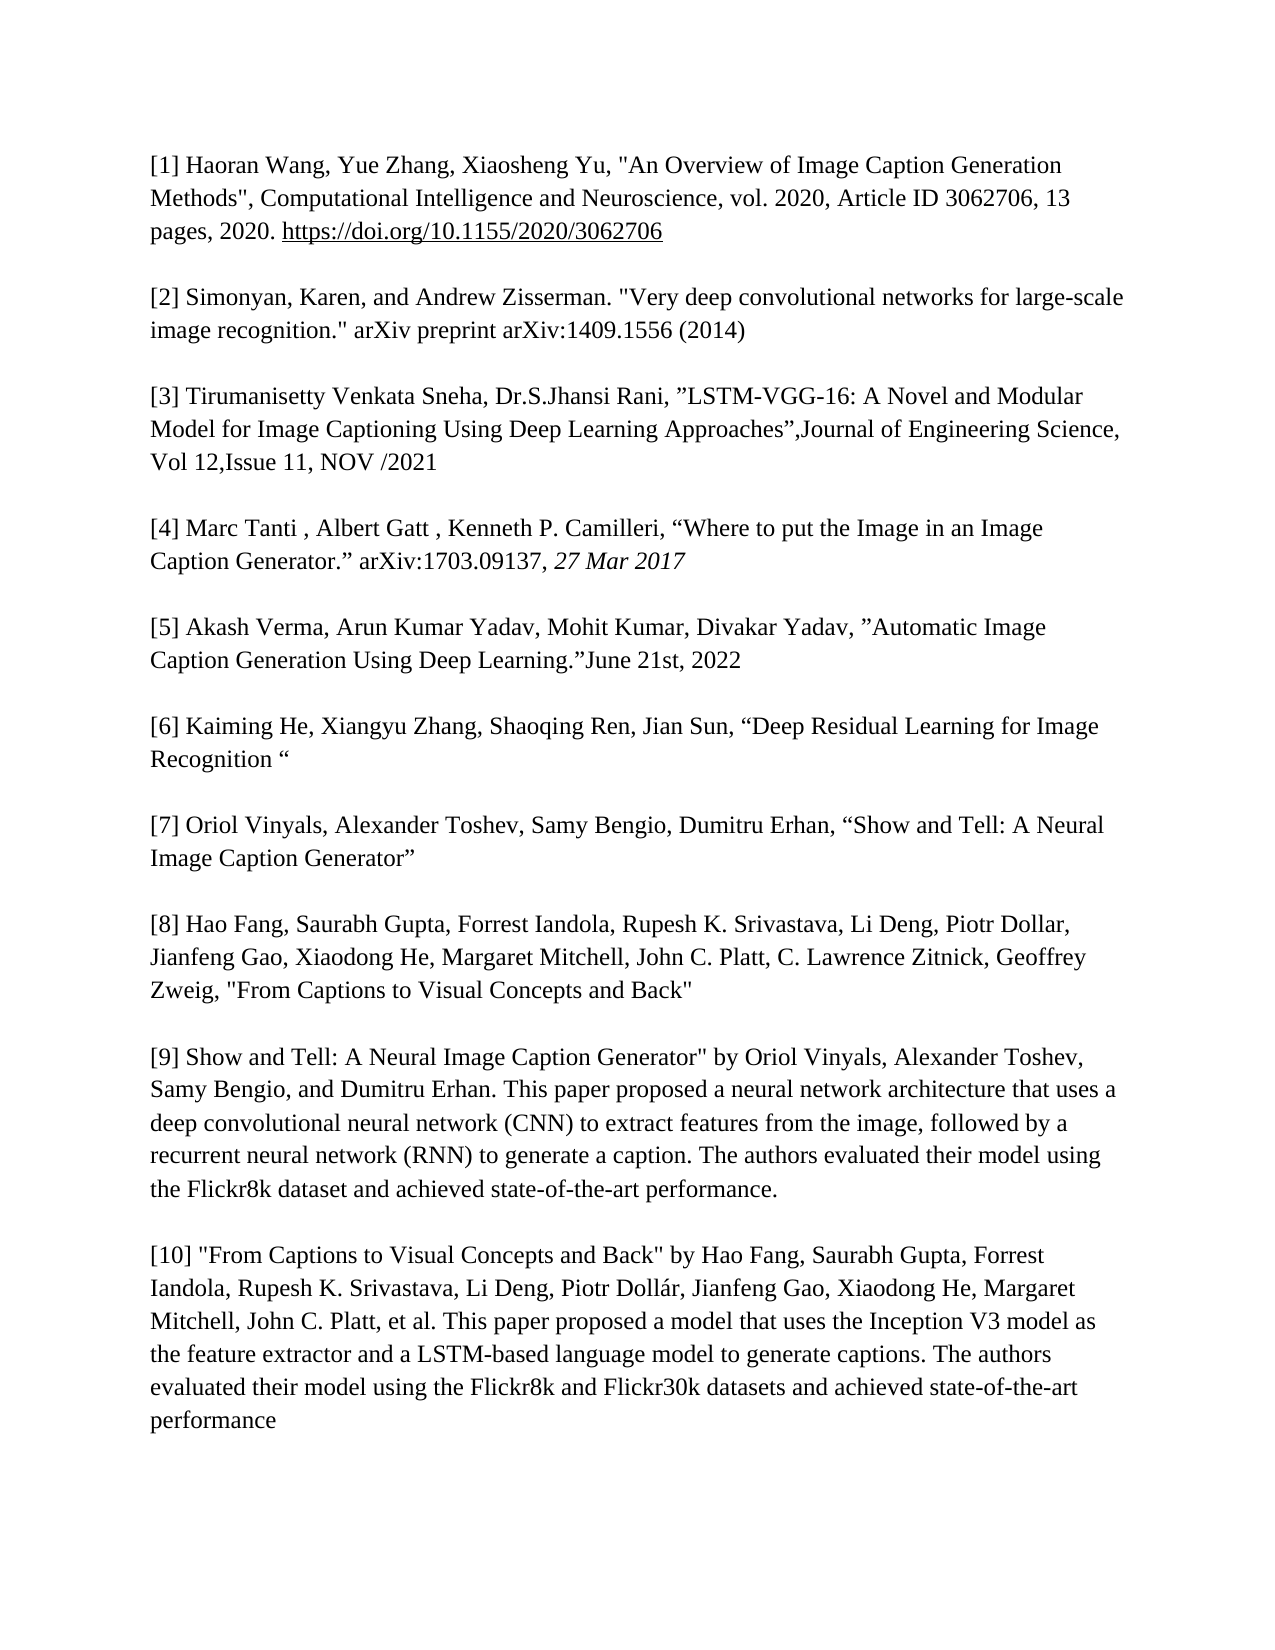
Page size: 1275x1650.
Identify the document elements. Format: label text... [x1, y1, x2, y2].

text [5] Akash Verma, Arun Kumar Yadav, Mohit Kumar, Divakar Yadav, ”Automatic Image Caption Generation Using Deep Learning.”June 21st, 2022 [150, 612, 1125, 674]
text Jianfeng Gao, Xiaodong He, Margaret Mitchell, John C. Platt, C. Lawrence Zitnick, Geoffrey Zweig, "From Captions to Visual Concepts and Back" [150, 942, 1125, 1004]
text [3] Tirumanisetty Venkata Sneha, Dr.S.Jhansi Rani, ”LSTM-VGG-16: A Novel and Modular Model for Image Captioning Using Deep Learning Approaches”,Journal of Engineering Science, Vol 12,Issue 11, NOV /2021 [150, 381, 1125, 476]
text [2] Simonyan, Karen, and Andrew Zisserman. "Very deep convolutional networks for large-scale image recognition." arXiv preprint arXiv:1409.1556 (2014) [150, 282, 1125, 344]
text [9] Show and Tell: A Neural Image Caption Generator" by Oriol Vinyals, Alexander Toshev, Samy Bengio, and Dumitru Erhan. This paper proposed a neural network architecture that uses a deep convolutional neural network (CNN) to extract features from the image, followed by a recurrent neural network (RNN) to generate a caption. The authors evaluated their model using the Flickr8k dataset and achieved state-of-the-art performance. [150, 1042, 1125, 1202]
text [8] Hao Fang, Saurabh Gupta, Forrest Iandola, Rupesh K. Srivastava, Li Deng, Piotr Dollar, [150, 909, 1125, 938]
text [10] "From Captions to Visual Concepts and Back" by Hao Fang, Saurabh Gupta, Forrest Iandola, Rupesh K. Srivastava, Li Deng, Piotr Dollár, Jianfeng Gao, Xiaodong He, Margaret Mitchell, John C. Platt, et al. This paper proposed a model that uses the Inception V3 model as the feature extractor and a LSTM-based language model to generate captions. The authors evaluated their model using the Flickr8k and Flickr30k datasets and achieved state-of-the-art performance [150, 1207, 1125, 1433]
text [4] Marc Tanti , Albert Gatt , Kenneth P. Camilleri, “Where to put the Image in an Image Caption Generator.” arXiv:1703.09137, 27 Mar 2017 [150, 513, 1125, 575]
text [6] Kaiming He, Xiangyu Zhang, Shaoqing Ren, Jian Sun, “Deep Residual Learning for Image Recognition “ [150, 711, 1125, 773]
text [7] Oriol Vinyals, Alexander Toshev, Samy Bengio, Dumitru Erhan, “Show and Tell: A Neural Image Caption Generator” [150, 810, 1125, 872]
text [1] Haoran Wang, Yue Zhang, Xiaosheng Yu, "An Overview of Image Caption Generation Methods", Computational Intelligence and Neuroscience, vol. 2020, Article ID 3062706, 13 pages, 2020. https://doi.org/10.1155/2020/3062706 [150, 150, 1125, 245]
